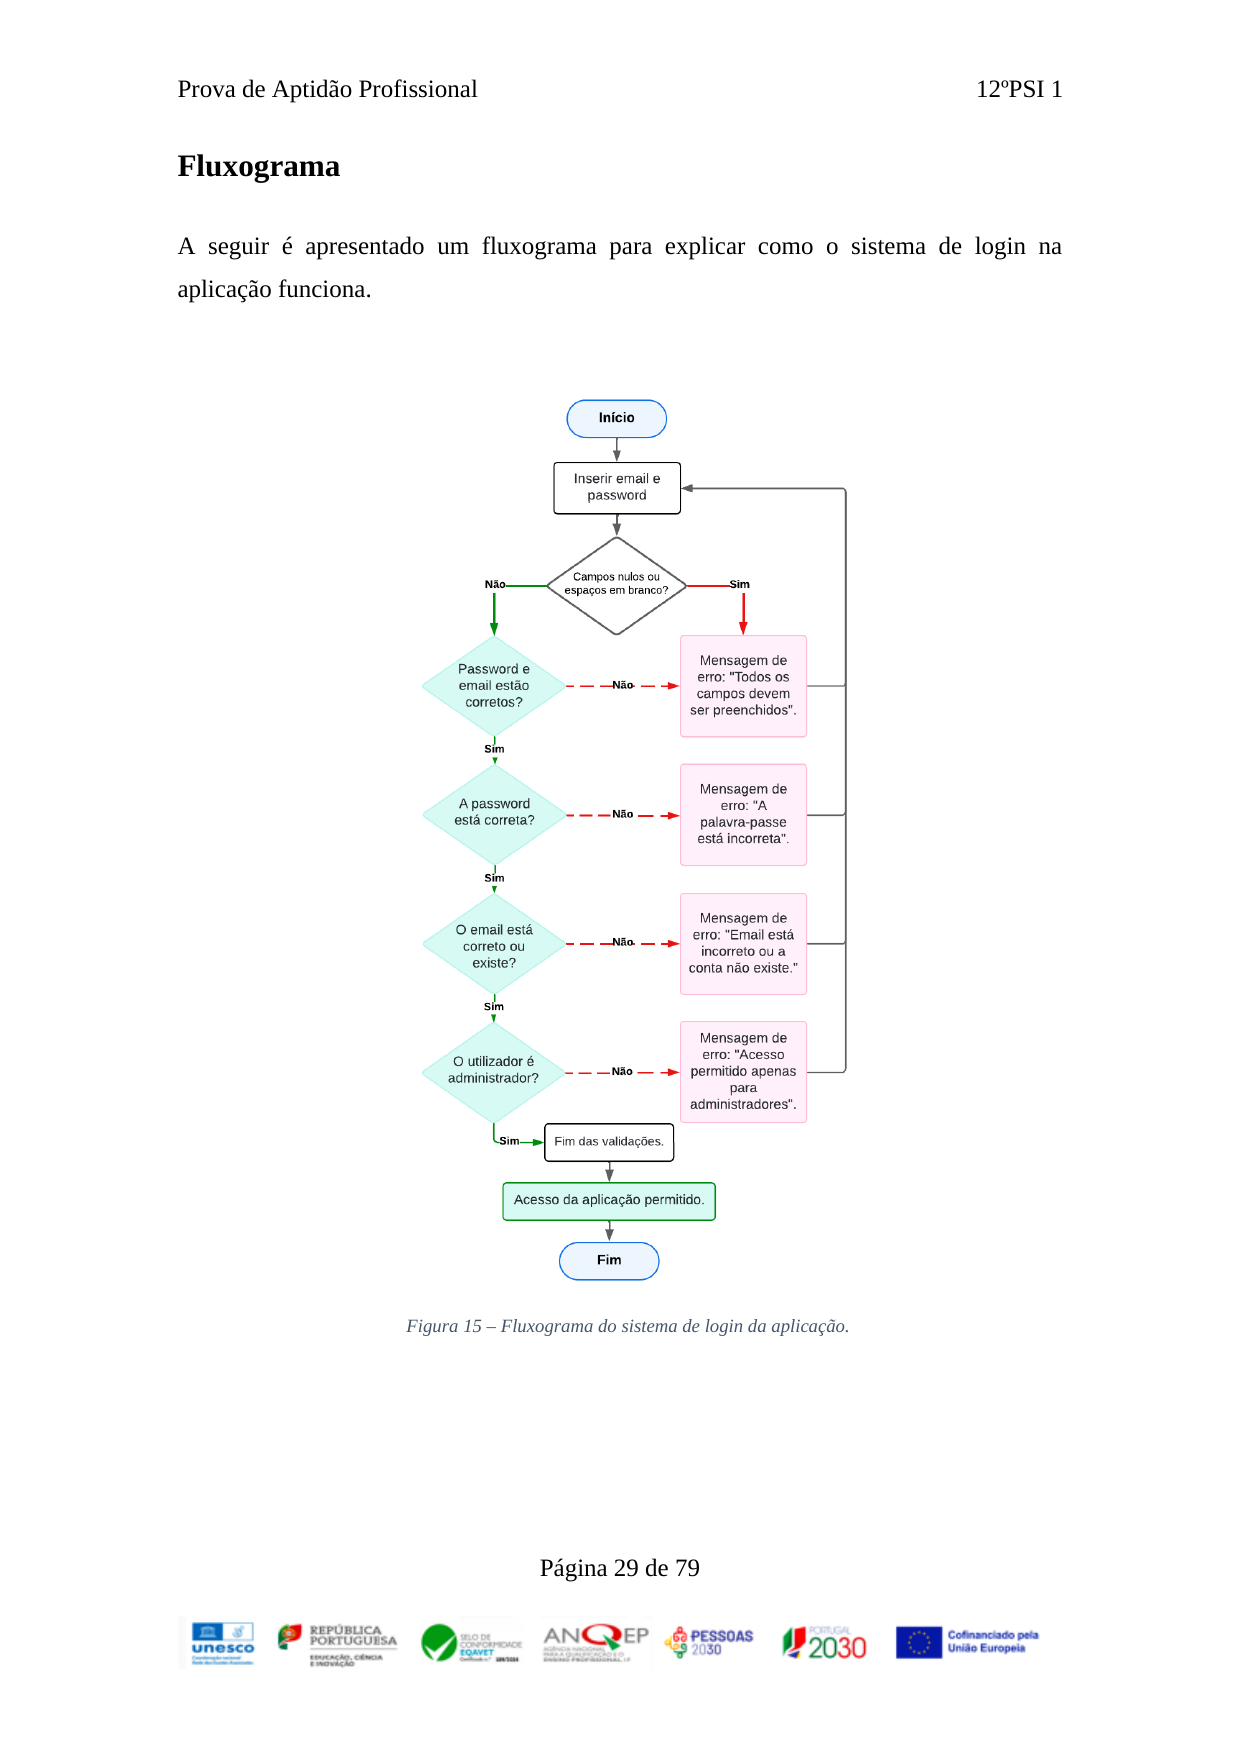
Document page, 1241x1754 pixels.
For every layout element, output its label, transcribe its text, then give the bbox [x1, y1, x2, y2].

picture [177, 1615, 1084, 1677]
subtitle Fluxograma [177, 148, 1063, 183]
text Figura 15 – Fluxograma do sistema de login da aplicação. [195, 1315, 1063, 1337]
picture [369, 362, 871, 1300]
text A seguir é apresentado um fluxograma para explicar como o sistema de login na aplicação funciona. [177, 231, 1063, 303]
